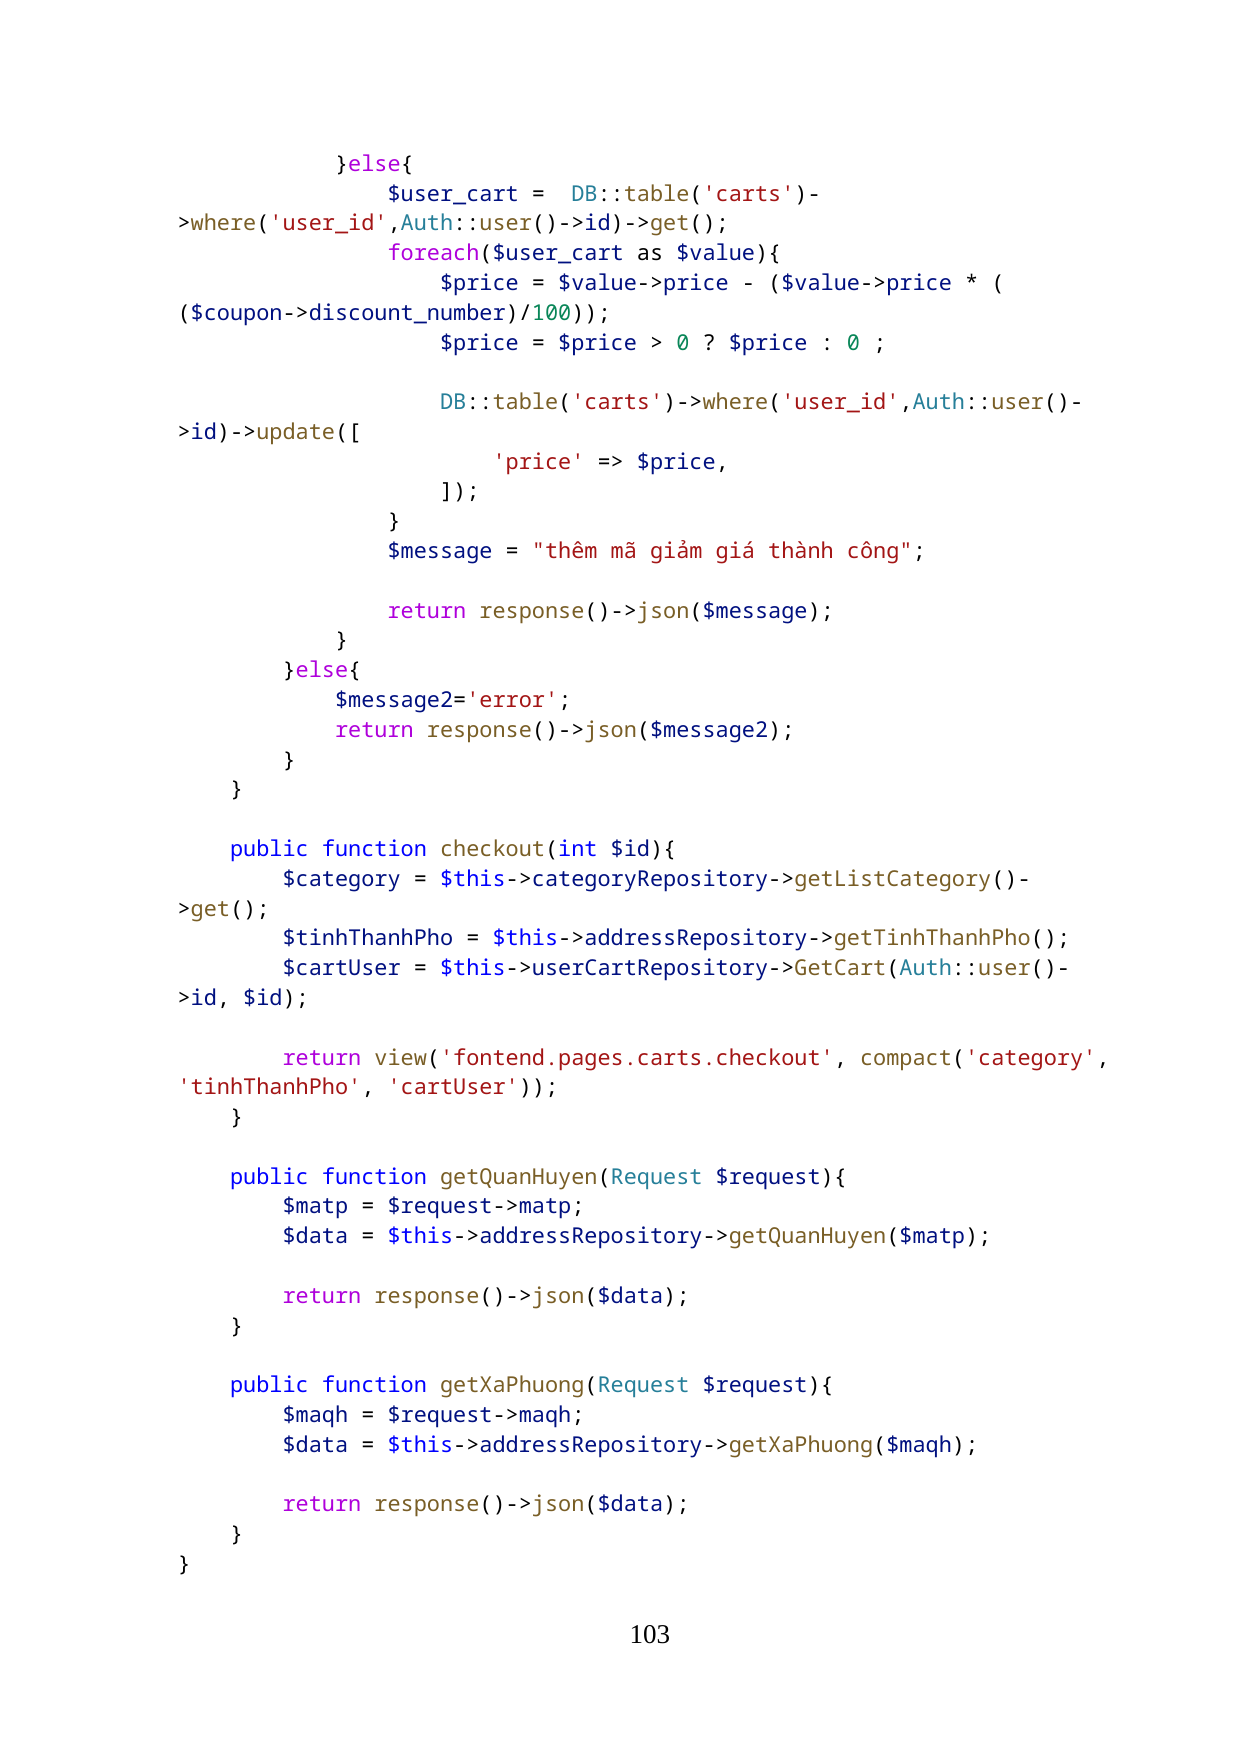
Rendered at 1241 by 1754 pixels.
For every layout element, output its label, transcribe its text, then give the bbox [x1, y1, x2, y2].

text $category = $this->categoryRepository->getListCategory()->get(); [177, 863, 1122, 922]
text $maqh = $request->maqh; [177, 1399, 1122, 1429]
text public function getXaPhuong(Request $request){ [177, 1369, 1122, 1399]
text } [177, 505, 1122, 535]
text } [177, 1309, 1122, 1339]
text 'price' => $price, [177, 446, 1122, 475]
text $message2='error'; [177, 684, 1122, 714]
text } [177, 743, 1122, 773]
text $user_cart = DB::table('carts')->where('user_id',Auth::user()->id)->get(); [177, 177, 1122, 237]
text return response()->json($data); [177, 1488, 1122, 1518]
text DB::table('carts')->where('user_id',Auth::user()->id)->update([ [177, 386, 1122, 446]
text public function getQuanHuyen(Request $request){ [177, 1161, 1122, 1190]
text $tinhThanhPho = $this->addressRepository->getTinhThanhPho(); [177, 922, 1122, 952]
text foreach($user_cart as $value){ [177, 237, 1122, 267]
text $data = $this->addressRepository->getXaPhuong($maqh); [177, 1429, 1122, 1458]
text $data = $this->addressRepository->getQuanHuyen($matp); [177, 1220, 1122, 1250]
text $message = "thêm mã giảm giá thành công"; [177, 535, 1122, 565]
text return response()->json($message); [177, 594, 1122, 624]
text }else{ [177, 654, 1122, 684]
text } [177, 1101, 1122, 1131]
text } [177, 1548, 1122, 1578]
text $cartUser = $this->userCartRepository->GetCart(Auth::user()->id, $id); [177, 952, 1122, 1012]
text } [177, 624, 1122, 654]
text } [177, 773, 1122, 803]
text return response()->json($message2); [177, 714, 1122, 743]
text return view('fontend.pages.carts.checkout', compact('category', 'tinhThanhPho', 'cartUser')); [177, 1041, 1122, 1101]
text }else{ [177, 148, 1122, 177]
text } [177, 1518, 1122, 1548]
text $price = $price > 0 ? $price : 0 ; [177, 326, 1122, 356]
text $price = $value->price - ($value->price * (($coupon->discount_number)/100)); [177, 267, 1122, 326]
text return response()->json($data); [177, 1280, 1122, 1309]
text public function checkout(int $id){ [177, 833, 1122, 863]
text $matp = $request->matp; [177, 1190, 1122, 1220]
text ]); [177, 475, 1122, 505]
